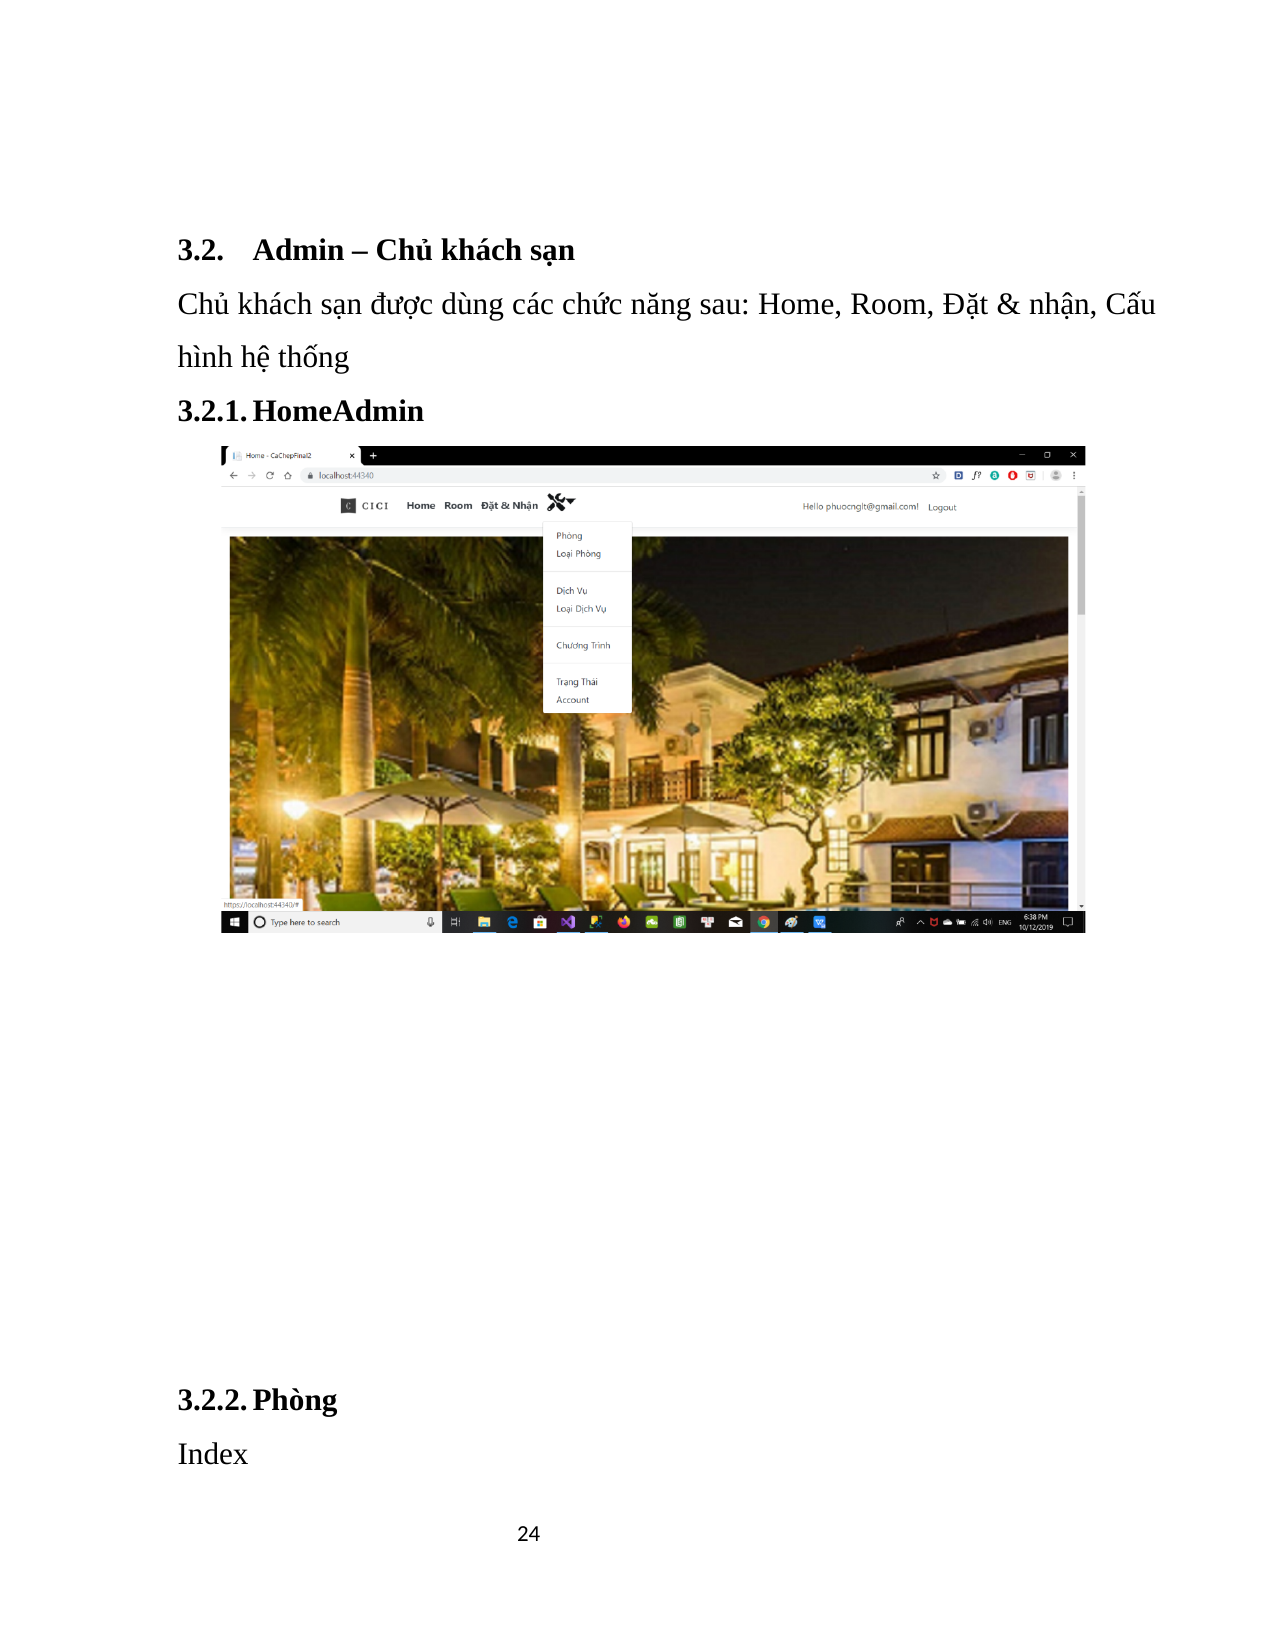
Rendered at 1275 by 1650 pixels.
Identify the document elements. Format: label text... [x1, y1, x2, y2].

picture [221, 446, 1086, 933]
list Phòng [177, 1381, 1157, 1417]
list Index [177, 1435, 1157, 1471]
text Chủ khách sạn được dùng các chức năng sau: Home, Room, Đặt & nhận, Cấu hình hệ thống [177, 285, 1157, 375]
list Admin – Chủ khách sạn [177, 231, 1157, 267]
